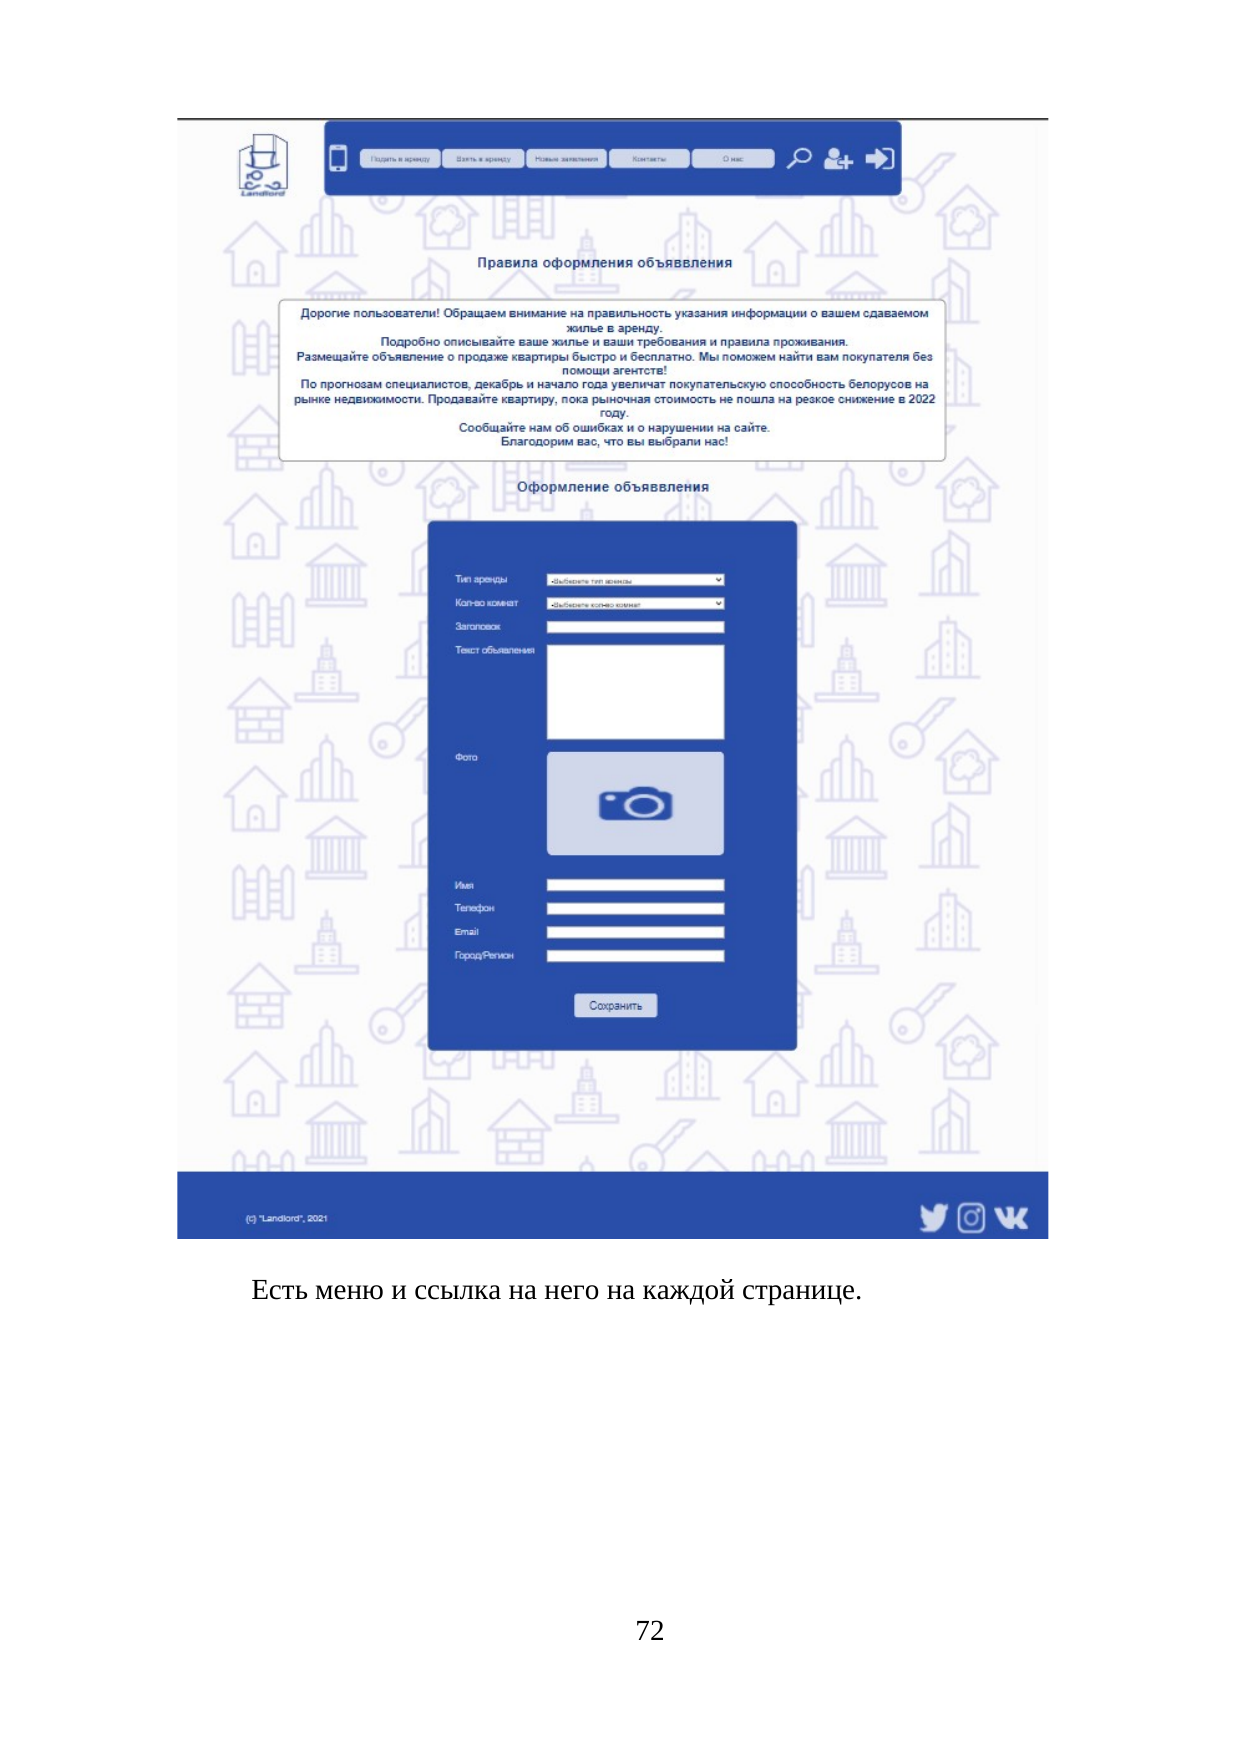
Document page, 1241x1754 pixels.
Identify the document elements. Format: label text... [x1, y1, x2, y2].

picture [177, 118, 1049, 1239]
text Есть меню и ссылка на него на каждой странице. [177, 1272, 1048, 1305]
